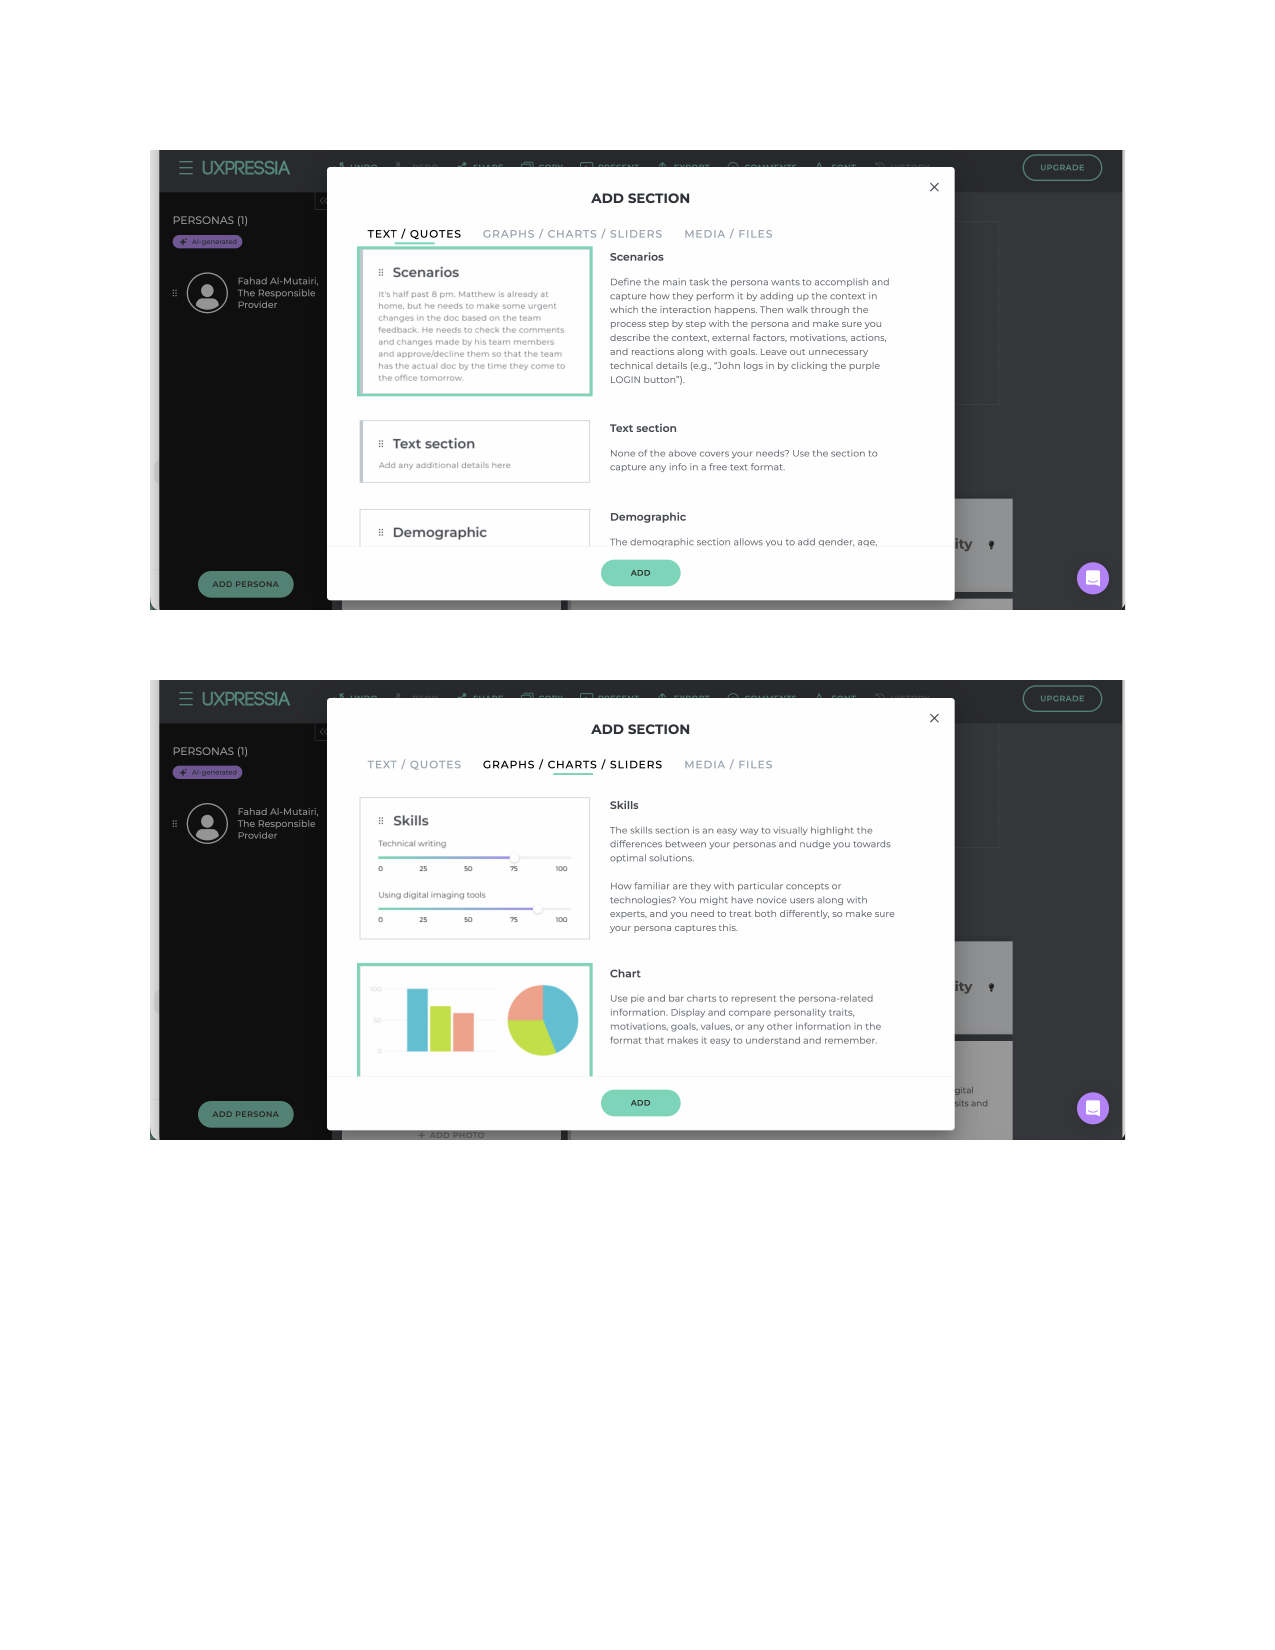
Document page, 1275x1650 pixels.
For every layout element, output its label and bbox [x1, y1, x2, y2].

picture [150, 680, 1125, 1140]
picture [150, 150, 1125, 610]
